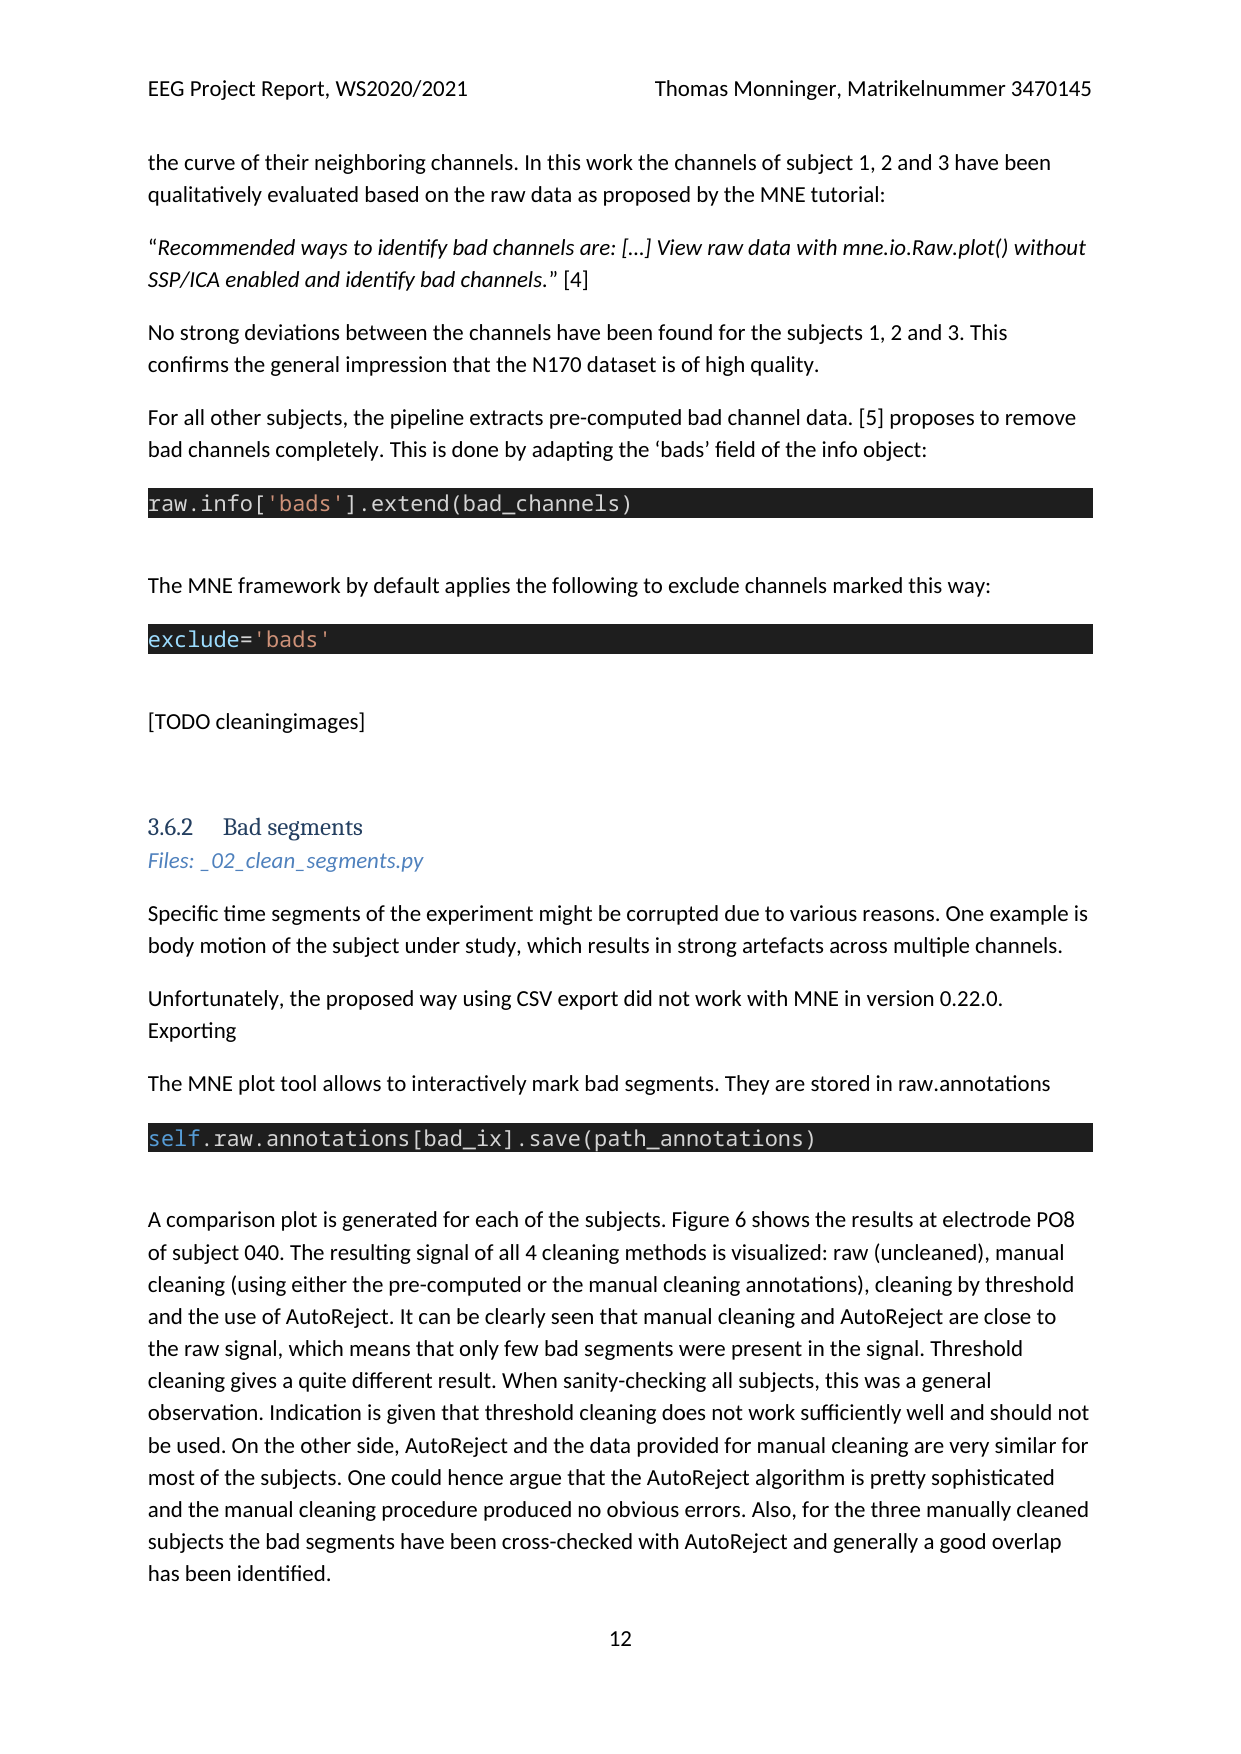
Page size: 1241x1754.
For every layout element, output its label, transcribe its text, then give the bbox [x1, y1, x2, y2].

text self.raw.annotations[bad_ix].save(path_annotations) [148, 1123, 1093, 1152]
text A comparison plot is generated for each of the subjects. Figure 6 shows the results at electrode PO8 of subject 040. The resulting signal of all 4 cleaning methods is visualized: raw (uncleaned), manual cleaning (using either the pre-computed or the manual cleaning annotations), cleaning by threshold and the use of AutoReject. It can be clearly seen that manual cleaning and AutoReject are close to the raw signal, which means that only few bad segments were present in the signal. Threshold cleaning gives a quite different result. When sanity-checking all subjects, this was a general observation. Indication is given that threshold cleaning does not work sufficiently well and should not be used. On the other side, AutoReject and the data provided for manual cleaning are very similar for most of the subjects. One could hence argue that the AutoReject algorithm is pretty sophisticated and the manual cleaning procedure produced no obvious errors. Also, for the three manually cleaned subjects the bad segments have been cross-checked with AutoReject and generally a good overlap has been identified. [148, 1205, 1093, 1587]
text Files: _02_clean_segments.py [148, 846, 1093, 874]
text The MNE framework by default applies the following to exclude channels marked this way: [148, 571, 1093, 599]
text “Recommended ways to identify bad channels are: […] View raw data with mne.io.Raw.plot() without SSP/ICA enabled and identify bad channels.” [4] [148, 233, 1093, 293]
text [148, 148, 1093, 208]
subtitle Bad segments [148, 813, 1093, 842]
text exclude='bads' [148, 624, 1093, 654]
text raw.info['bads'].extend(bad_channels) [148, 488, 1093, 518]
text For all other subjects, the pipeline extracts pre-computed bad channel data. [5] proposes to remove bad channels completely. This is done by adapting the ‘bads’ field of the info object: [148, 403, 1093, 463]
text Unfortunately, the proposed way using CSV export did not work with MNE in version 0.22.0. Exporting [148, 984, 1093, 1044]
text Specific time segments of the experiment might be corrupted due to various reasons. One example is body motion of the subject under study, which results in strong artefacts across multiple channels. [148, 899, 1093, 959]
text No strong deviations between the channels have been found for the subjects 1, 2 and 3. This confirms the general impression that the N170 dataset is of high quality. [148, 318, 1093, 378]
text The MNE plot tool allows to interactively mark bad segments. They are stored in raw.annotations [148, 1069, 1093, 1098]
text [TODO cleaningimages] [148, 707, 1093, 735]
